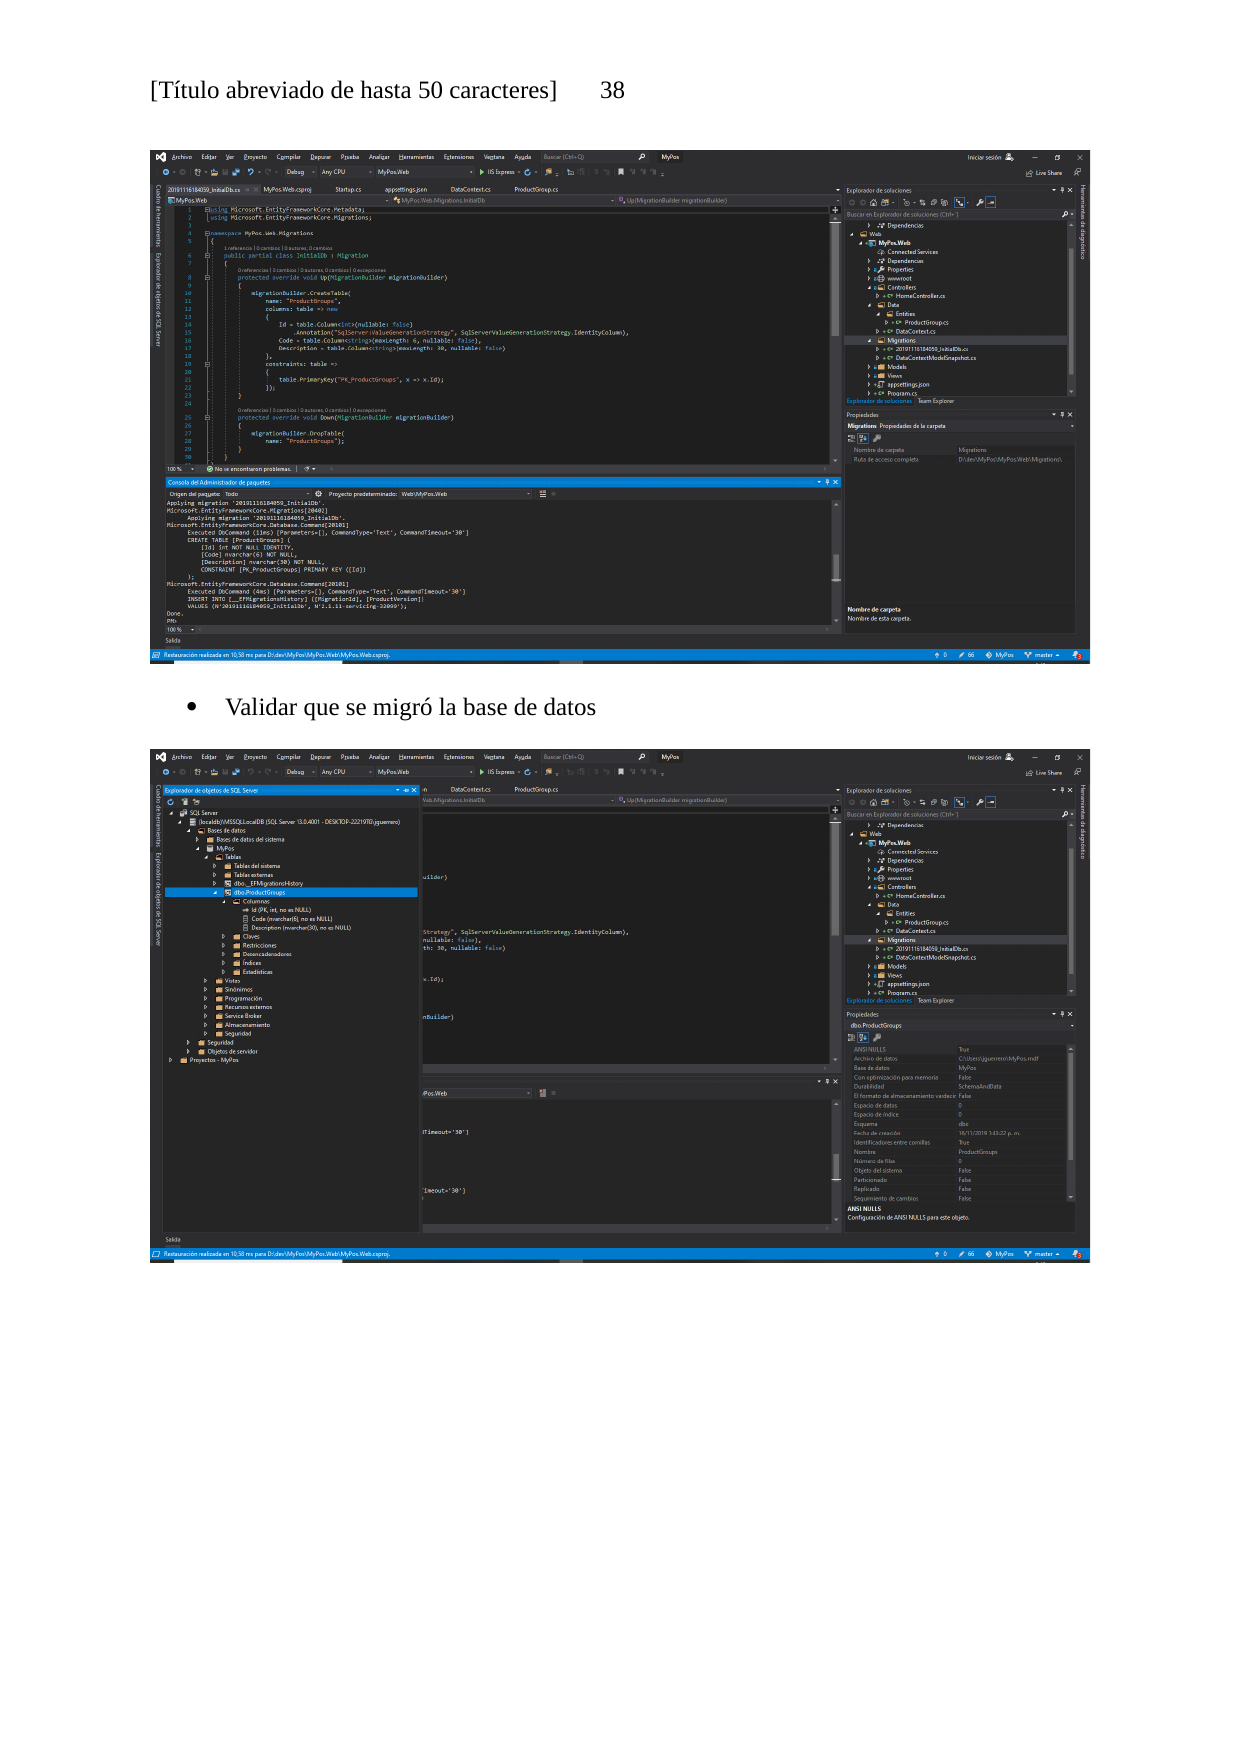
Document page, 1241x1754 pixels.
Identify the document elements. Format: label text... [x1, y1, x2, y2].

picture [150, 749, 1091, 1263]
list Validar que se migró la base de datos [187, 692, 1090, 721]
picture [150, 150, 1091, 664]
